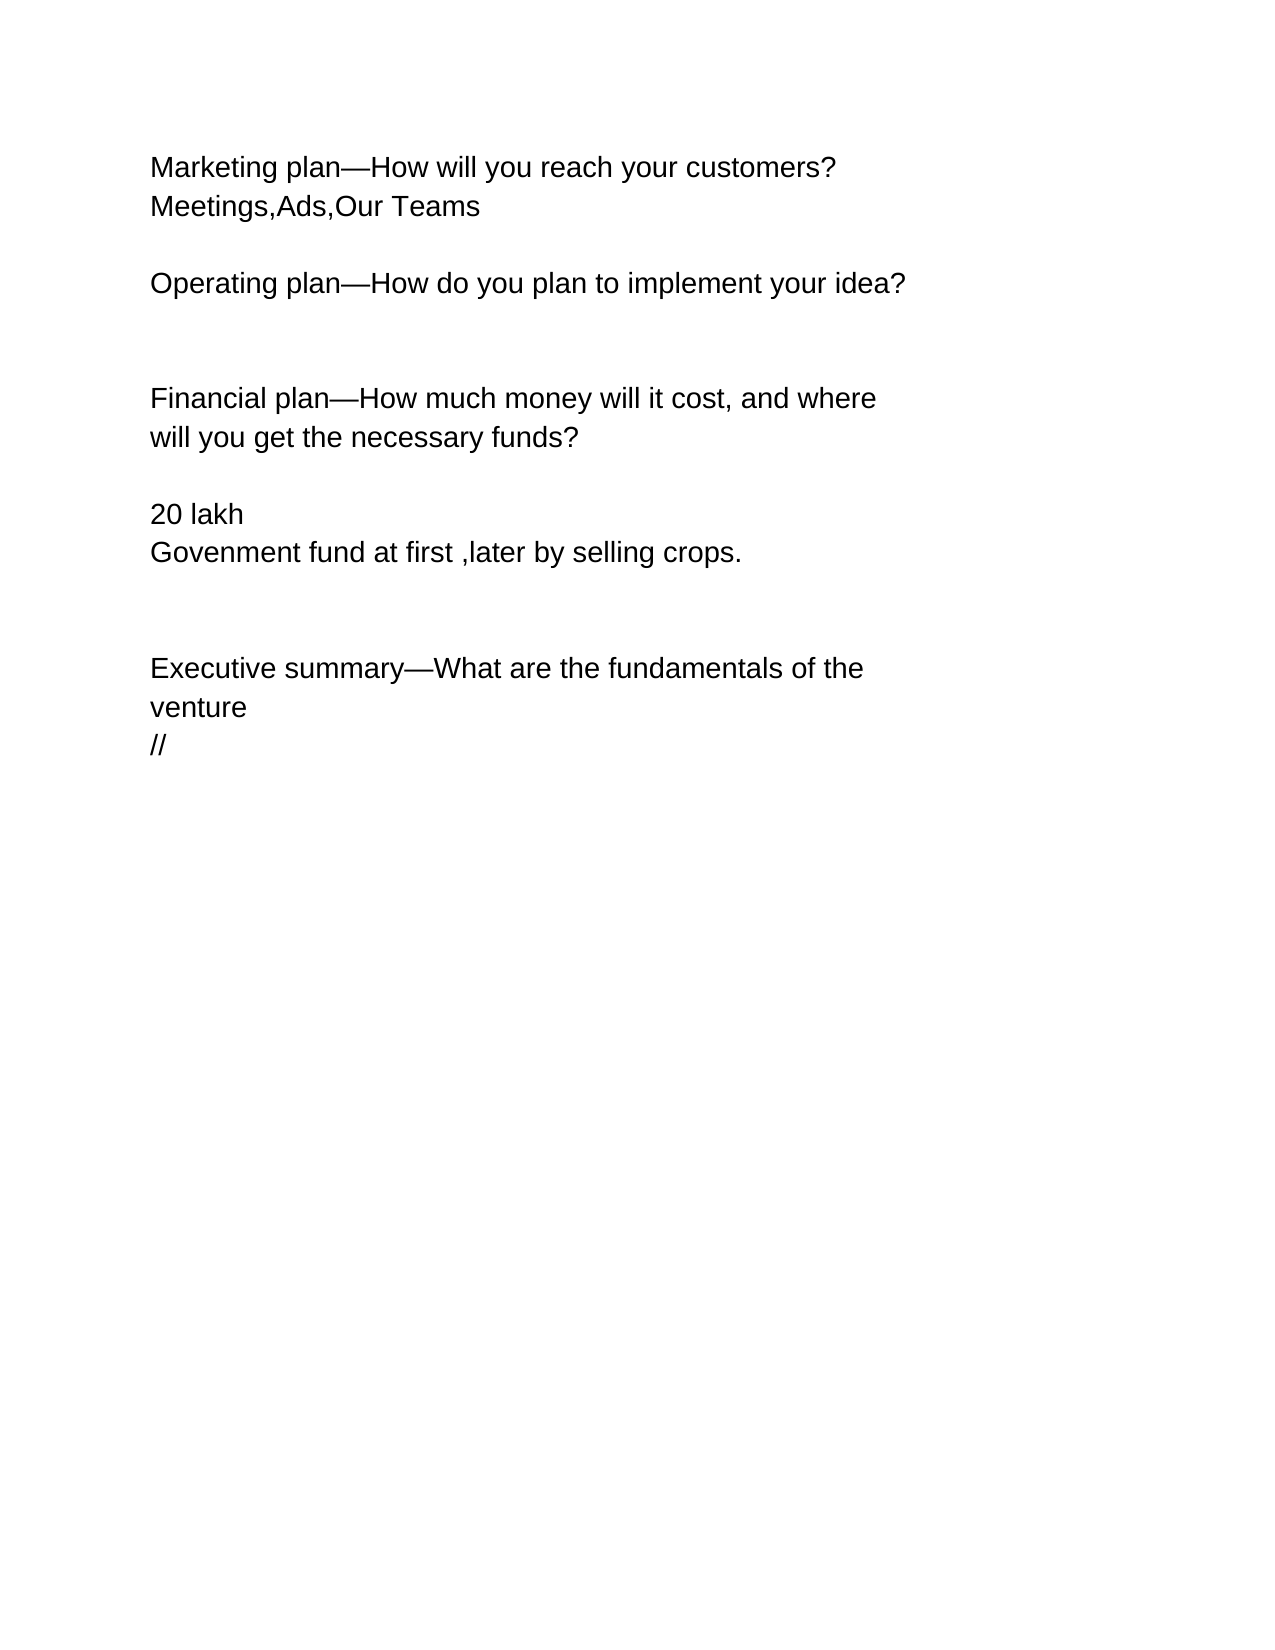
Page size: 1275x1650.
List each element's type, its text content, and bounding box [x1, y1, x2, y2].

text venture [150, 689, 1125, 723]
text Govenment fund at first ,later by selling crops. [150, 535, 1125, 569]
text will you get the necessary funds? [150, 420, 1125, 453]
text Executive summary—What are the fundamentals of the [150, 651, 1125, 684]
text Operating plan—How do you plan to implement your idea? [150, 266, 1125, 299]
text Marketing plan—How will you reach your customers? [150, 150, 1125, 183]
text // [150, 728, 1125, 762]
text Financial plan—How much money will it cost, and where [150, 381, 1125, 415]
text Meetings,Ads,Our Teams [150, 188, 1125, 222]
text 20 lakh [150, 497, 1125, 530]
